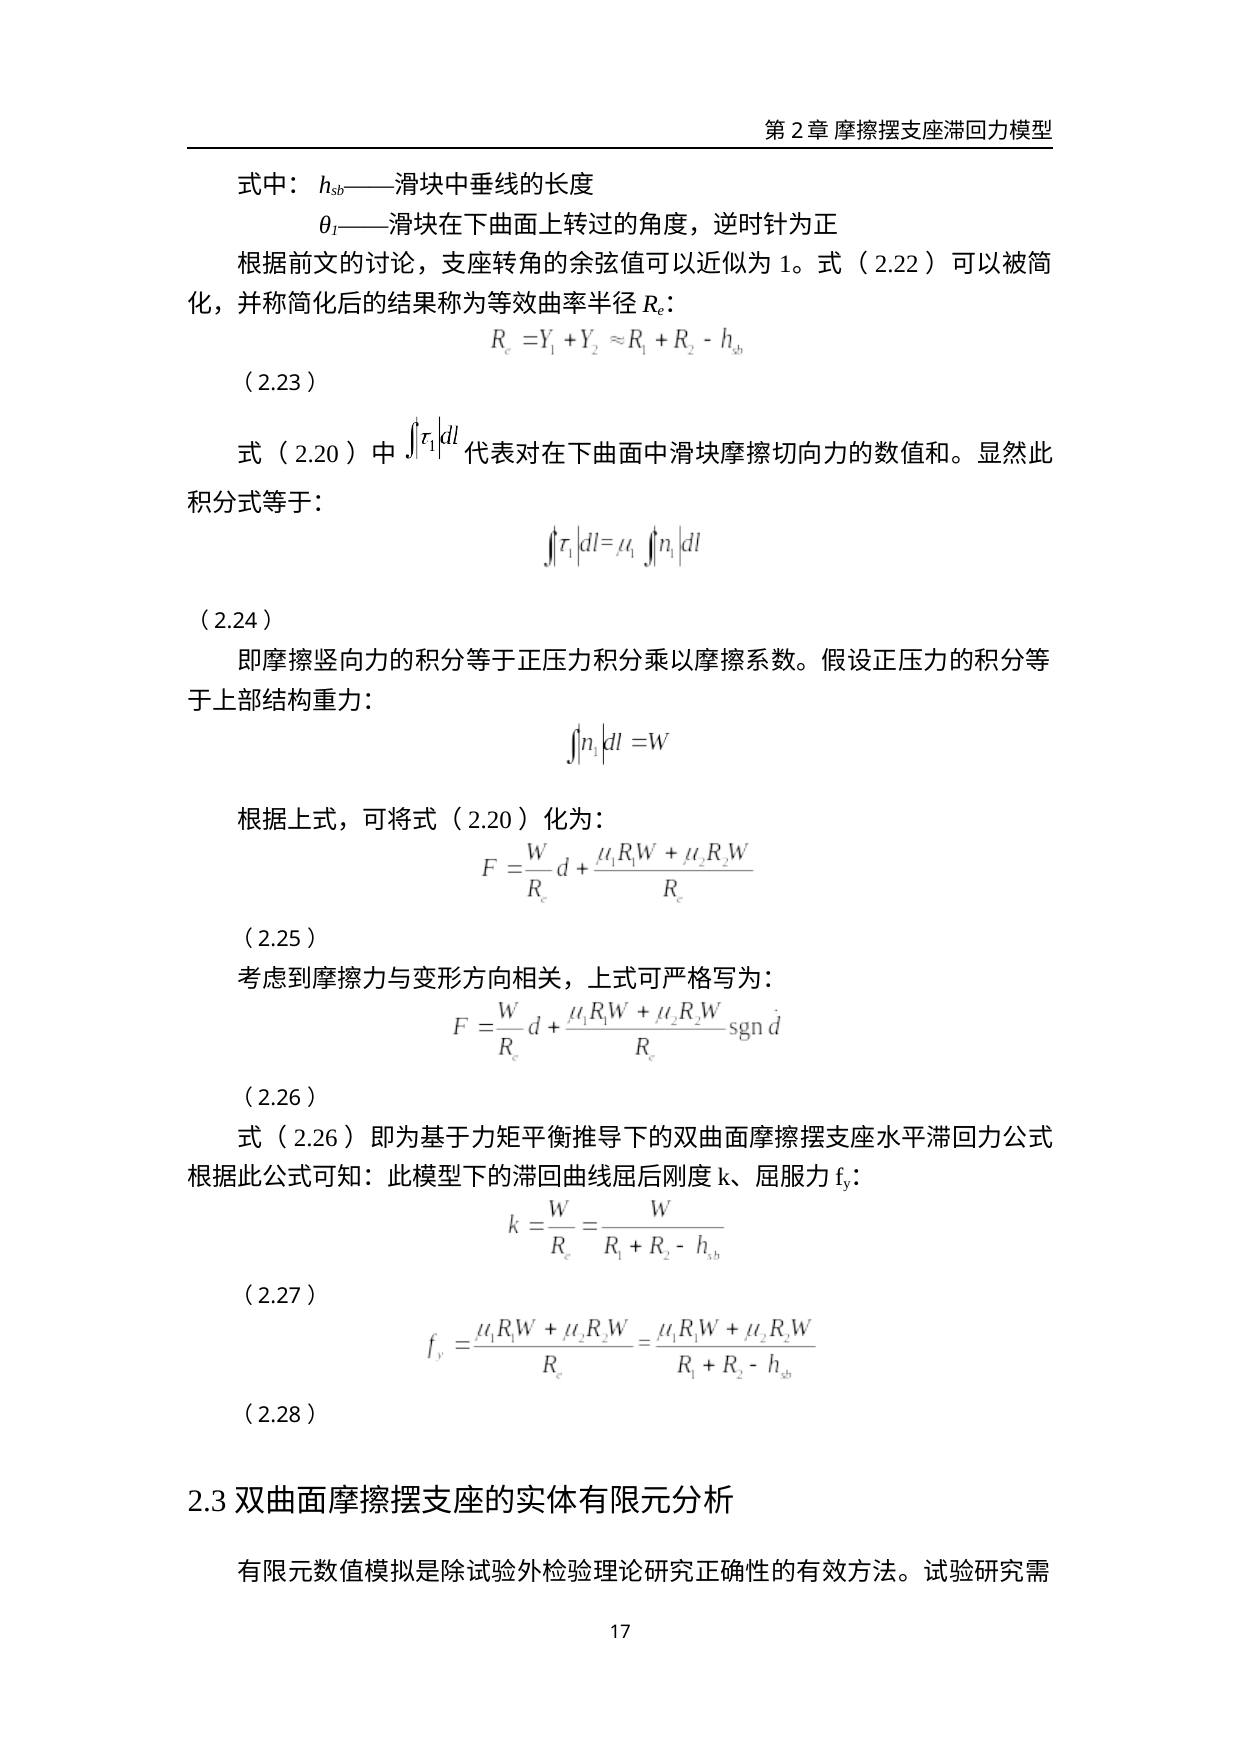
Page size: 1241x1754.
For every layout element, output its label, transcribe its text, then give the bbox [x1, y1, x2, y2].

text （ .26 ） [187, 1076, 1053, 1115]
text （ .24 ） [187, 599, 1053, 639]
text （ .28 ） [187, 1393, 1053, 1433]
text 式（ 2.26 ）即为基于力矩平衡推导下的双曲面摩擦摆支座水平滞回力公式。根据此公式可知：此模型下的滞回曲线屈后刚度k、屈服力fy： [187, 1115, 1053, 1195]
text （ .25 ） [187, 917, 1053, 957]
text 即摩擦竖向力的积分等于正压力积分乘以摩擦系数。假设正压力的积分等于上部结构重力： [187, 639, 1053, 718]
text 根据前文的讨论，支座转角的余弦值可以近似为1。式（ 2.22 ）可以被简化，并称简化后的结果称为等效曲率半径Re： [187, 242, 1053, 322]
text 考虑到摩擦力与变形方向相关，上式可严格写为： [187, 957, 1053, 996]
text θ1——滑块在下曲面上转过的角度，逆时针为正 [187, 203, 1053, 242]
text （ .27 ） [187, 1274, 1053, 1314]
subtitle 双曲面摩擦摆支座的实体有限元分析 [187, 1458, 1053, 1537]
text 式（ 2.20 ）中代表对在下曲面中滑块摩擦切向力的数值和。显然此积分式等于： [187, 401, 1053, 520]
text 根据上式，可将式（ 2.20 ）化为： [187, 798, 1053, 838]
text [187, 1550, 1053, 1589]
text 式中： hsb——滑块中垂线的长度 [187, 163, 1053, 203]
text （ .23 ） [187, 361, 1053, 401]
